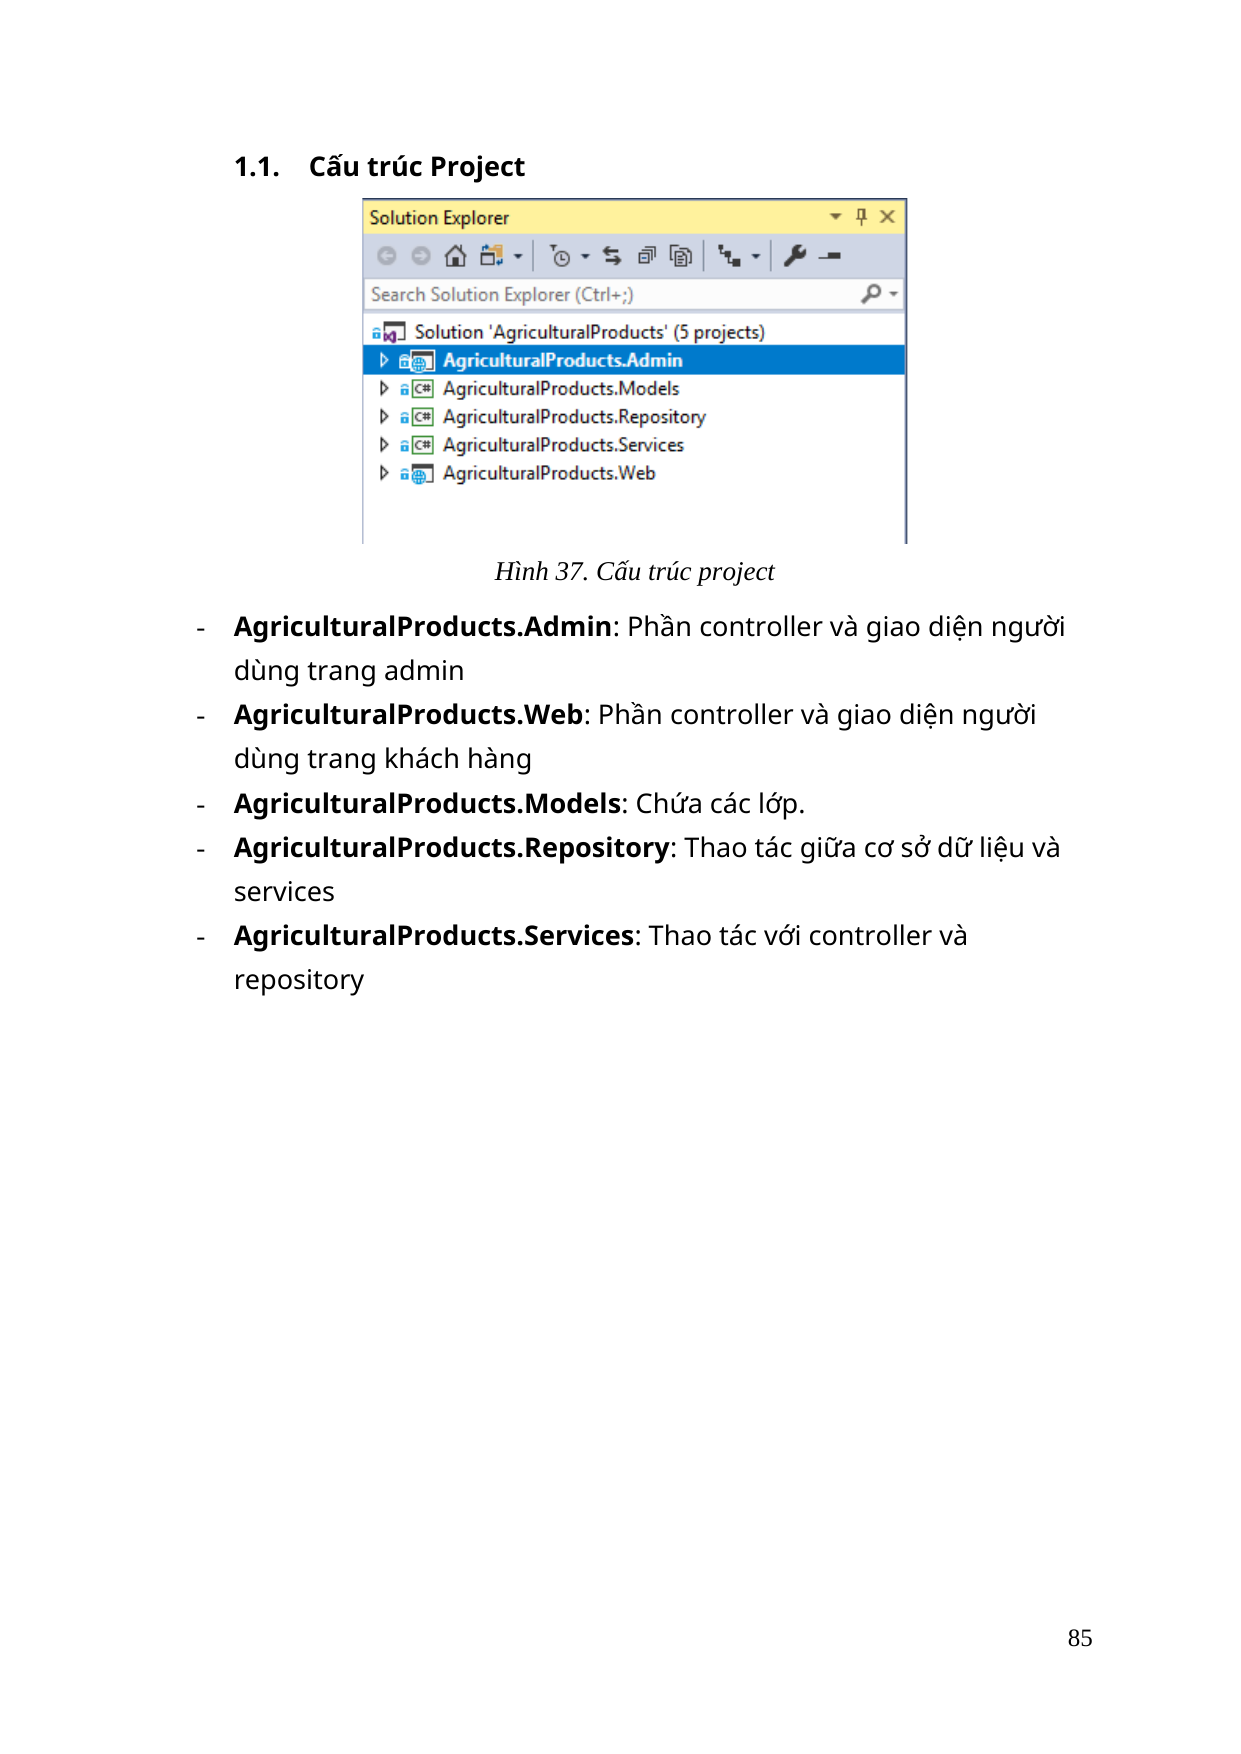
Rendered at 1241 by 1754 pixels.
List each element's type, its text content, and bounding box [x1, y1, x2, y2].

list AgriculturalProducts.Repository: Thao tác giữa cơ sở dữ liệu và services [196, 828, 1092, 909]
list AgriculturalProducts.Services: Thao tác với controller và repository [196, 917, 1092, 998]
list AgriculturalProducts.Admin: Phần controller và giao diện người dùng trang admin [196, 607, 1092, 688]
subtitle Cấu trúc Project [233, 148, 1092, 184]
list AgriculturalProducts.Web: Phần controller và giao diện người dùng trang khách hàng [196, 696, 1092, 777]
text Hình 37. Cấu trúc project [177, 555, 1092, 587]
list AgriculturalProducts.Models: Chứa các lớp. [196, 784, 1092, 821]
picture [362, 198, 908, 544]
